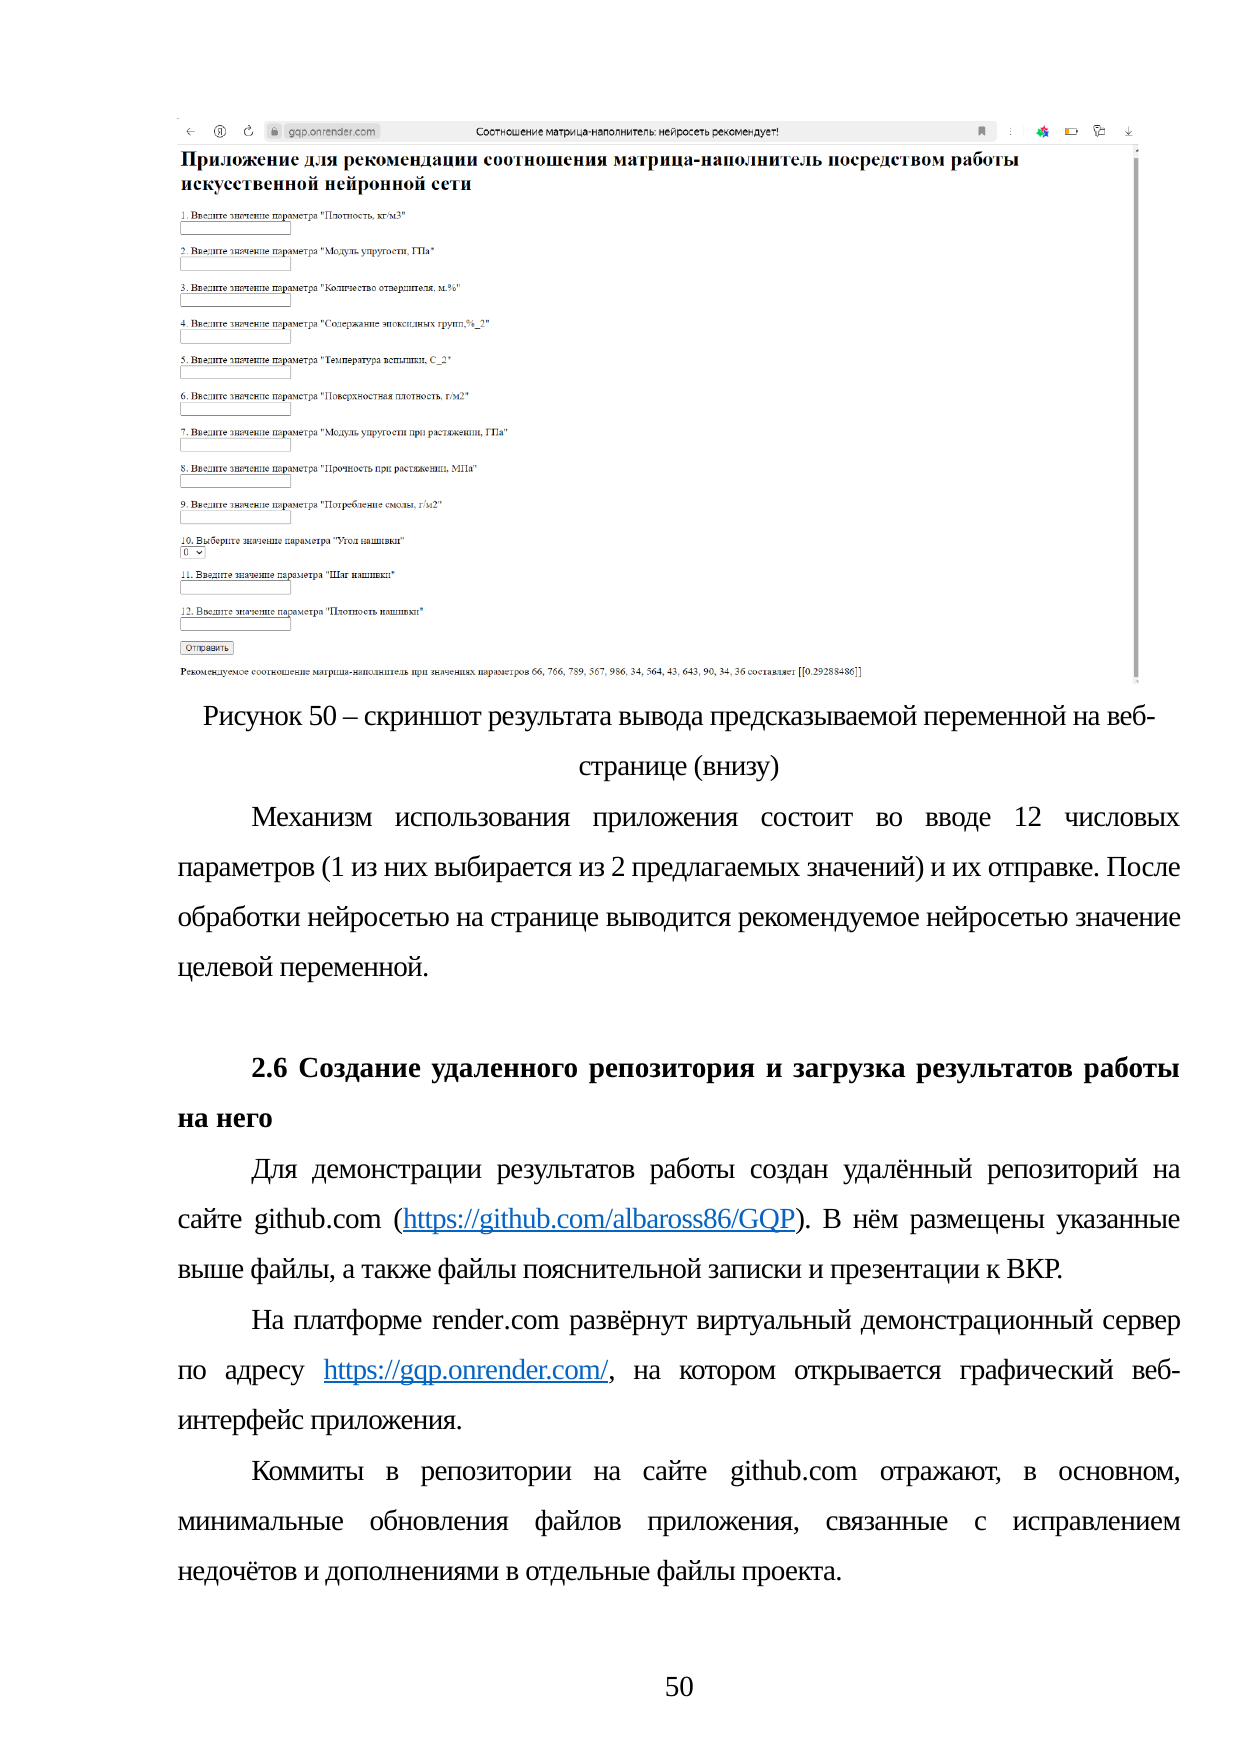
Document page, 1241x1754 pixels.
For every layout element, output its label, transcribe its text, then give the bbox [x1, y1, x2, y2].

text Для демонстрации результатов работы создан удалённый репозиторий на сайте github.com (https://github.com/albaross86/GQP). В нём размещены указанные выше файлы, а также файлы пояснительной записки и презентации к ВКР. [177, 1151, 1181, 1285]
text Механизм использования приложения состоит во вводе 12 числовых параметров (1 из них выбирается из 2 предлагаемых значений) и их отправке. После обработки нейросетью на странице выводится рекомендуемое нейросетью значение целевой переменной. [177, 799, 1181, 983]
text На платформе render.com развёрнут виртуальный демонстрационный сервер по адресу https://gqp.onrender.com/, на котором открывается графический веб-интерфейс приложения. [177, 1302, 1181, 1436]
picture [177, 118, 1139, 684]
text Рисунок 50 – скриншот результата вывода предсказываемой переменной на веб-странице (внизу) [177, 698, 1181, 782]
subtitle 2.6 Создание удаленного репозитория и загрузка результатов работы на него [177, 1050, 1181, 1134]
text Коммиты в репозитории на сайте github.com отражают, в основном, минимальные обновления файлов приложения, связанные с исправлением недочётов и дополнениями в отдельные файлы проекта. [177, 1453, 1181, 1587]
